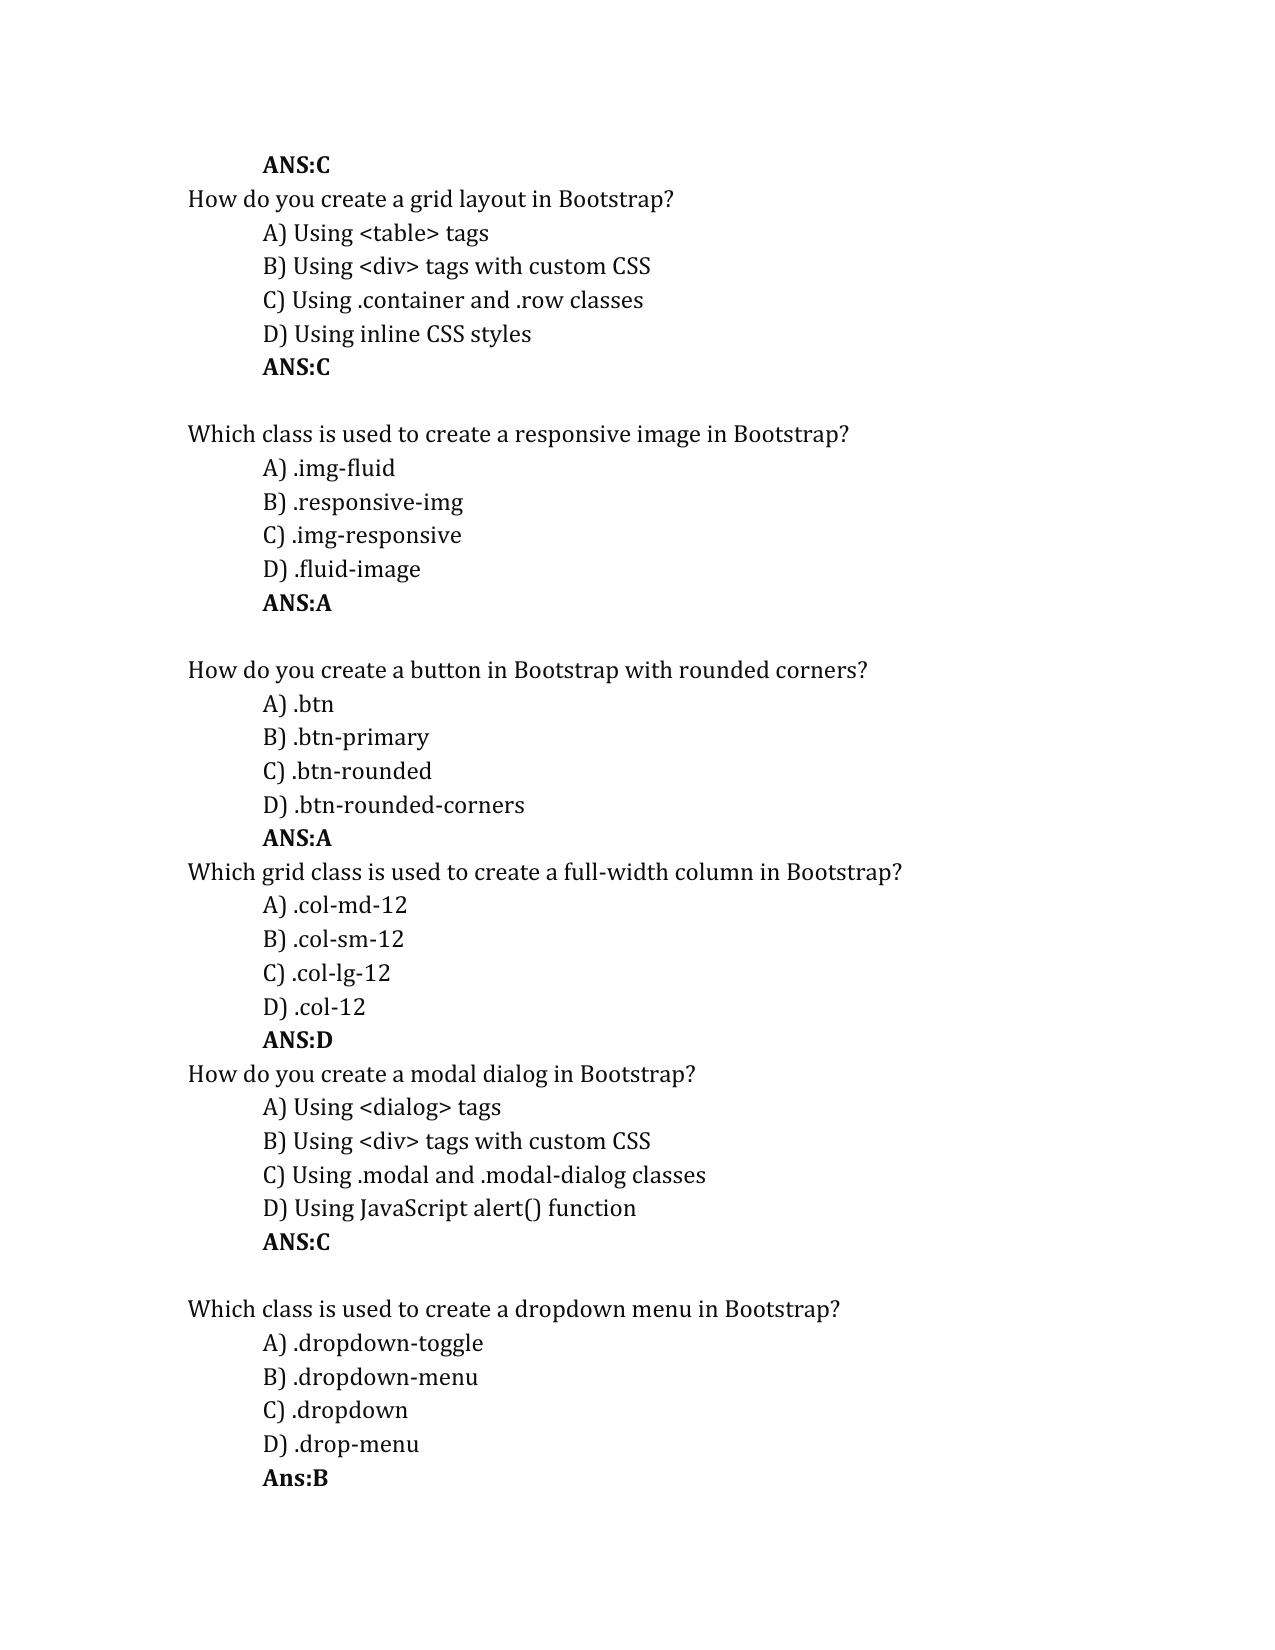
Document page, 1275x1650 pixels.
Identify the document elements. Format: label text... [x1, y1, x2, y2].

text C) .dropdown [262, 1395, 1125, 1424]
text B) Using <div> tags with custom CSS [262, 251, 1125, 280]
text C) Using .container and .row classes [262, 284, 1125, 314]
text B) .responsive-img [262, 486, 1125, 516]
text C) Using .modal and .modal-dialog classes [262, 1159, 1125, 1189]
text ANS:C [262, 352, 1125, 381]
text A) .col-md-12 [262, 890, 1125, 919]
text D) .btn-rounded-corners [262, 789, 1125, 818]
text A) .btn [262, 688, 1125, 718]
text D) Using inline CSS styles [262, 318, 1125, 347]
text B) .col-sm-12 [262, 924, 1125, 953]
text Ans:B [262, 1462, 1125, 1491]
text A) Using <dialog> tags [262, 1092, 1125, 1121]
text C) .col-lg-12 [262, 957, 1125, 987]
text B) .btn-primary [262, 722, 1125, 751]
text ANS:C [262, 150, 1125, 179]
text D) Using JavaScript alert() function [262, 1193, 1125, 1222]
text D) .col-12 [262, 991, 1125, 1020]
text A) .img-fluid [262, 453, 1125, 482]
text ANS:A [262, 823, 1125, 852]
text How do you create a grid layout in Bootstrap? [187, 184, 1125, 213]
text ANS:C [262, 1227, 1125, 1256]
text B) Using <div> tags with custom CSS [262, 1126, 1125, 1155]
text C) .img-responsive [262, 520, 1125, 549]
text How do you create a button in Bootstrap with rounded corners? [187, 655, 1125, 684]
text C) .btn-rounded [262, 756, 1125, 785]
text A) .dropdown-toggle [262, 1328, 1125, 1357]
text How do you create a modal dialog in Bootstrap? [187, 1058, 1125, 1088]
text Which grid class is used to create a full-width column in Bootstrap? [187, 857, 1125, 886]
text ANS:A [262, 587, 1125, 617]
text A) Using <table> tags [262, 217, 1125, 247]
text ANS:D [262, 1025, 1125, 1054]
text D) .drop-menu [262, 1428, 1125, 1458]
text Which class is used to create a responsive image in Bootstrap? [187, 419, 1125, 448]
text D) .fluid-image [262, 554, 1125, 583]
text B) .dropdown-menu [262, 1361, 1125, 1391]
text Which class is used to create a dropdown menu in Bootstrap? [187, 1294, 1125, 1323]
